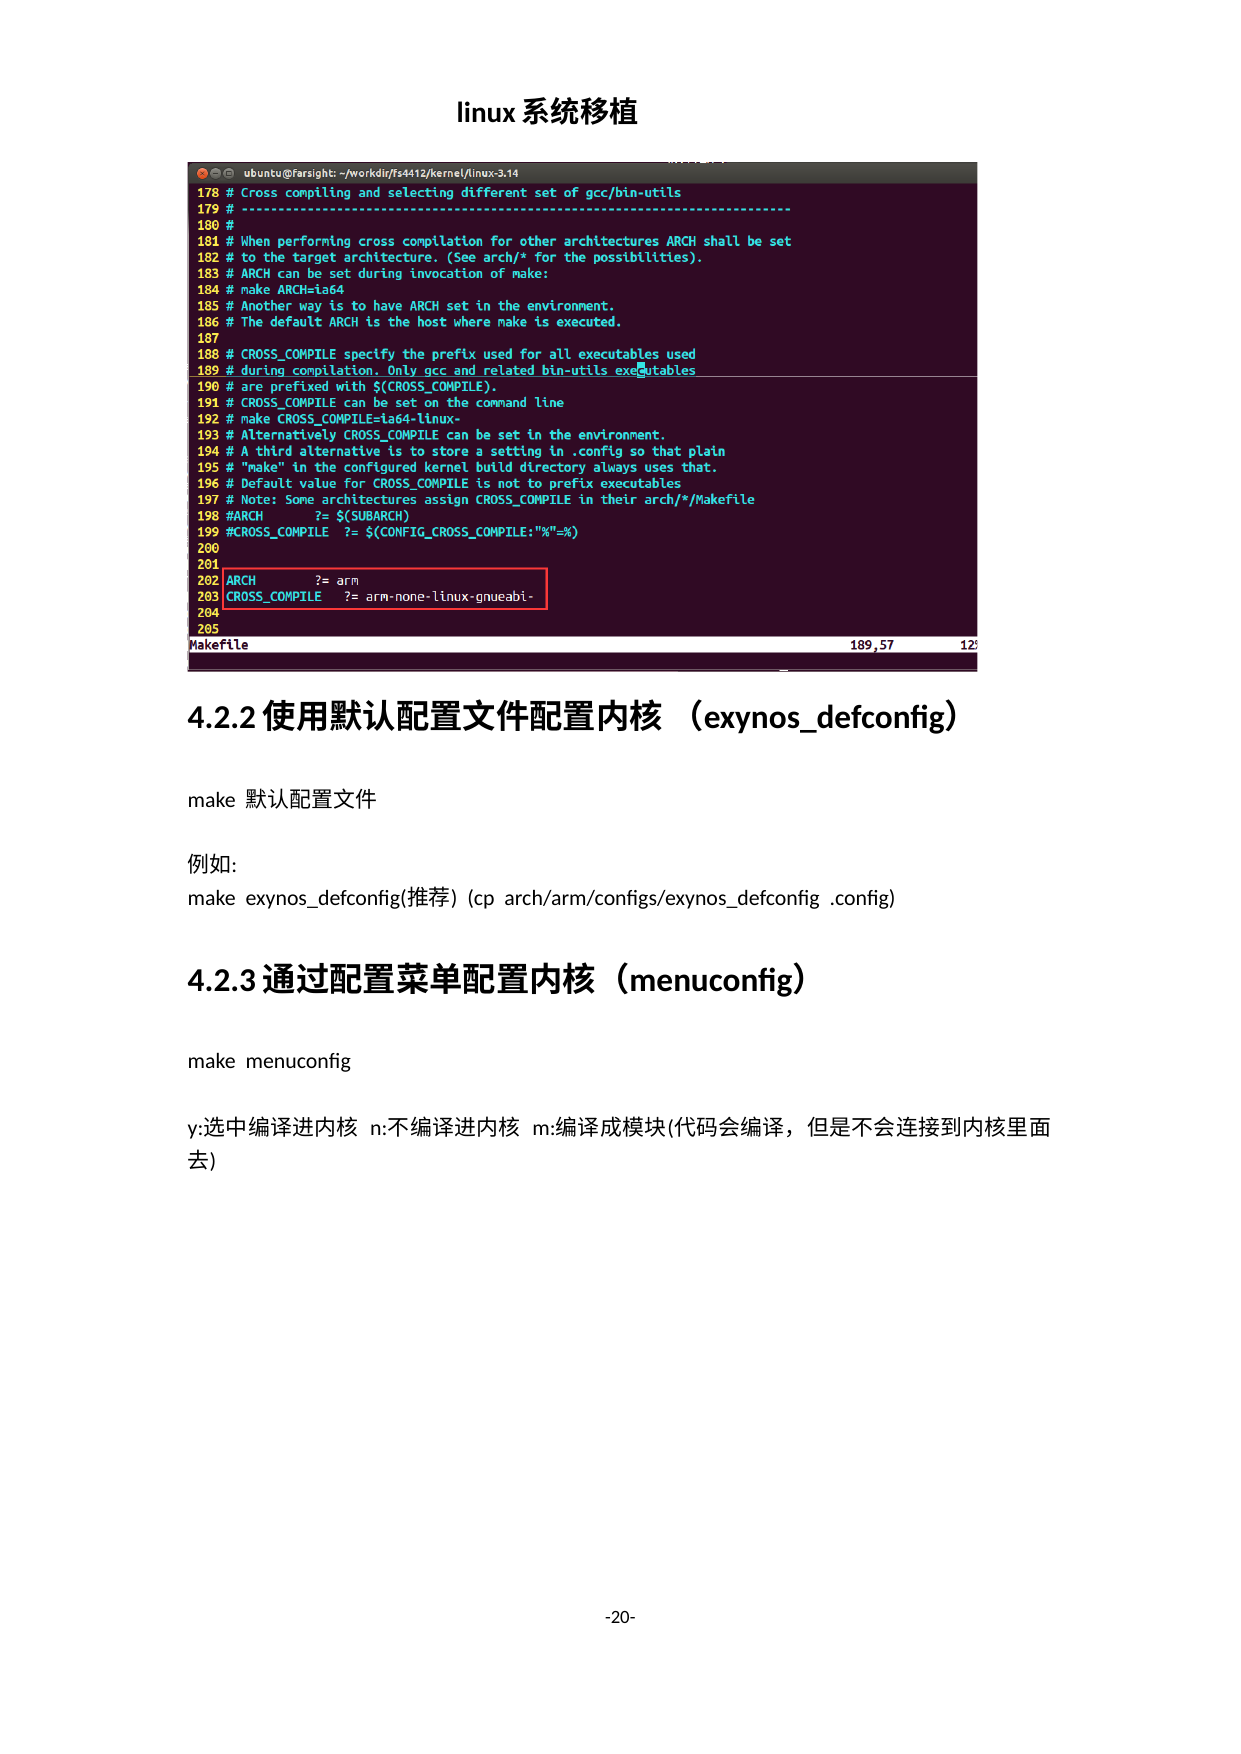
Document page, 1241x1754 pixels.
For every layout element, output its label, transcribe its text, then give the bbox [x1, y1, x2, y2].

text make 默认配置文件 [187, 782, 1053, 814]
subtitle 通过配置菜单配置内核（menuconfig） [187, 944, 1053, 1009]
text make menuconfig [187, 1045, 1053, 1077]
subtitle 使用默认配置文件配置内核 （exynos_defconfig） [187, 682, 1053, 747]
text y:选中编译进内核 n:不编译进内核 m:编译成模块(代码会编译，但是不会连接到内核里面去) [187, 1110, 1053, 1175]
text 例如: [187, 847, 1053, 879]
text make exynos_defconfig(推荐) (cp arch/arm/configs/exynos_defconfig .config) [187, 879, 1053, 912]
picture [187, 162, 978, 672]
